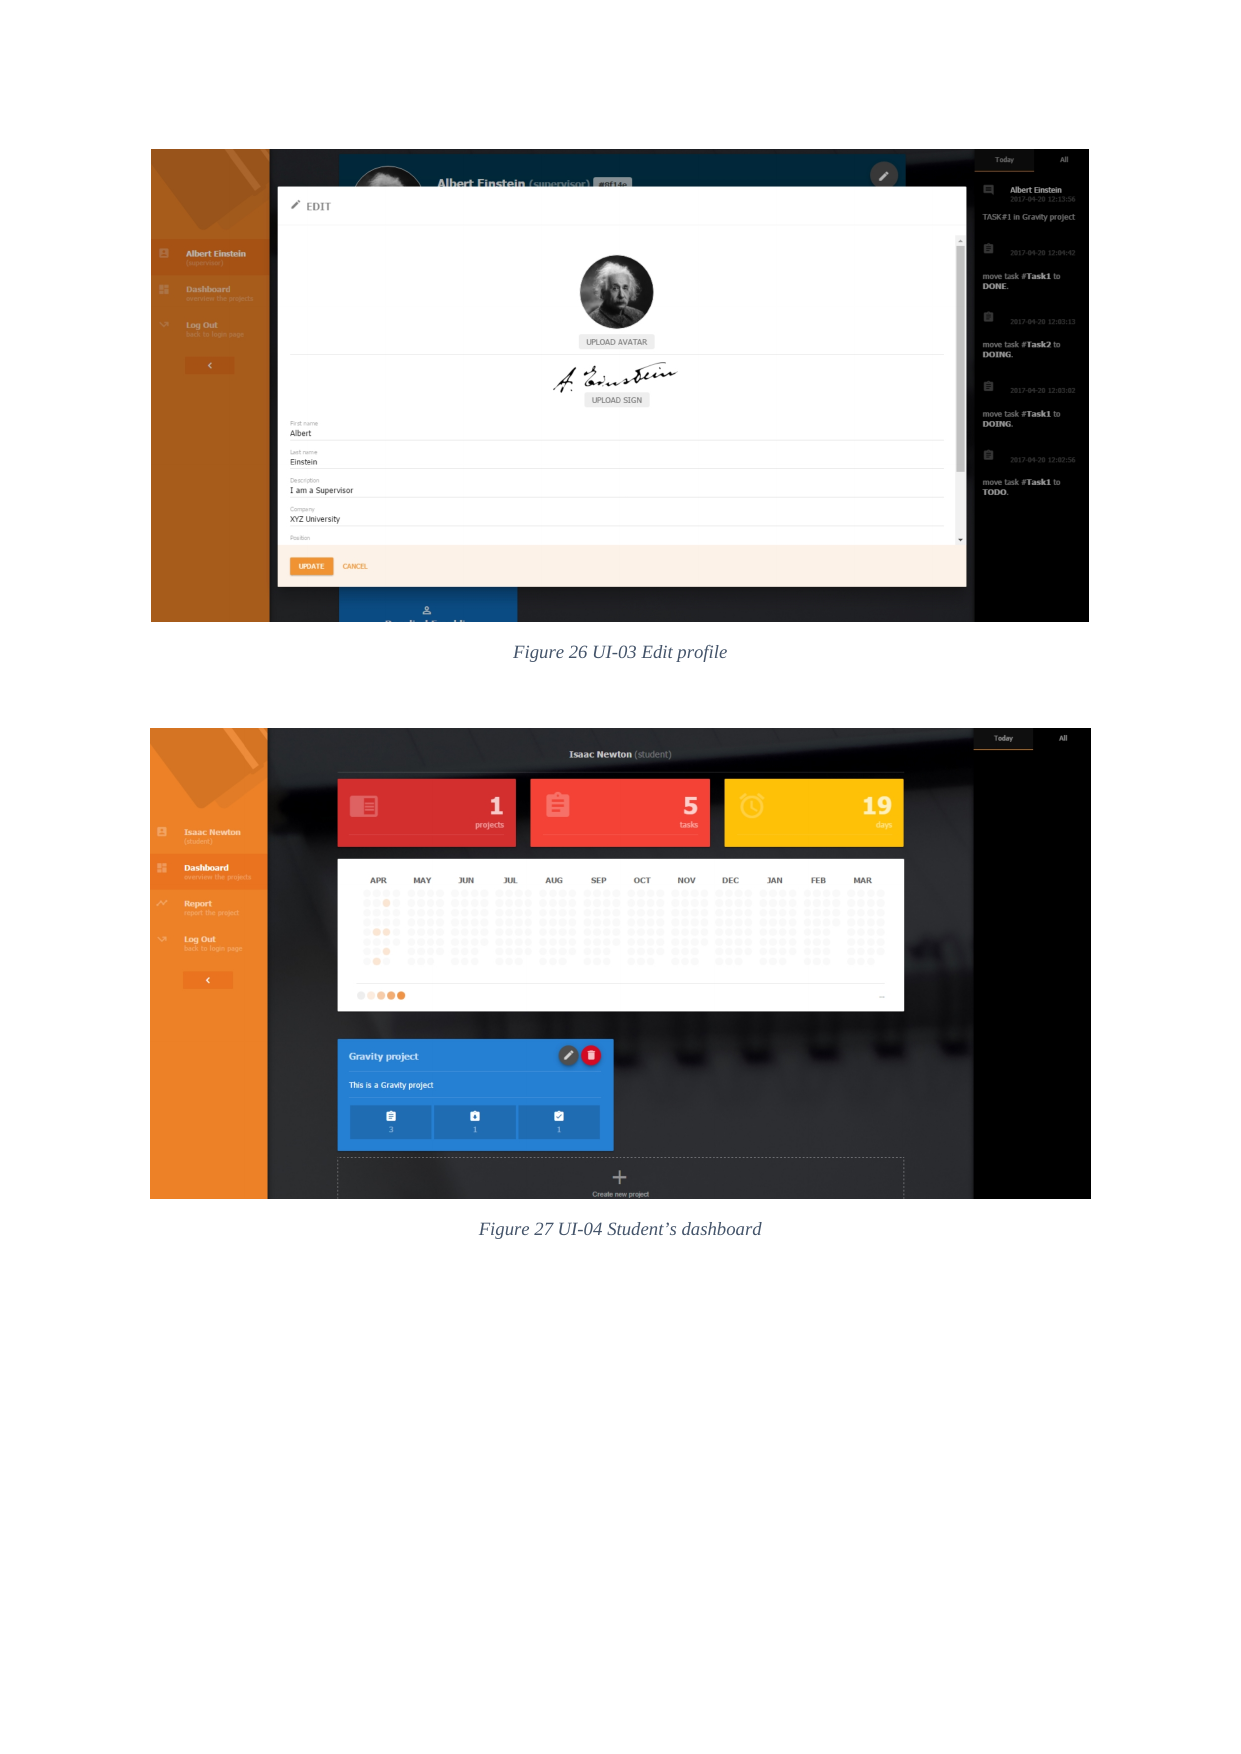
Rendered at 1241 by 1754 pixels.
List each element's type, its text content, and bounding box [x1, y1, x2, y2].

picture [151, 149, 1089, 622]
picture [150, 728, 1091, 1199]
